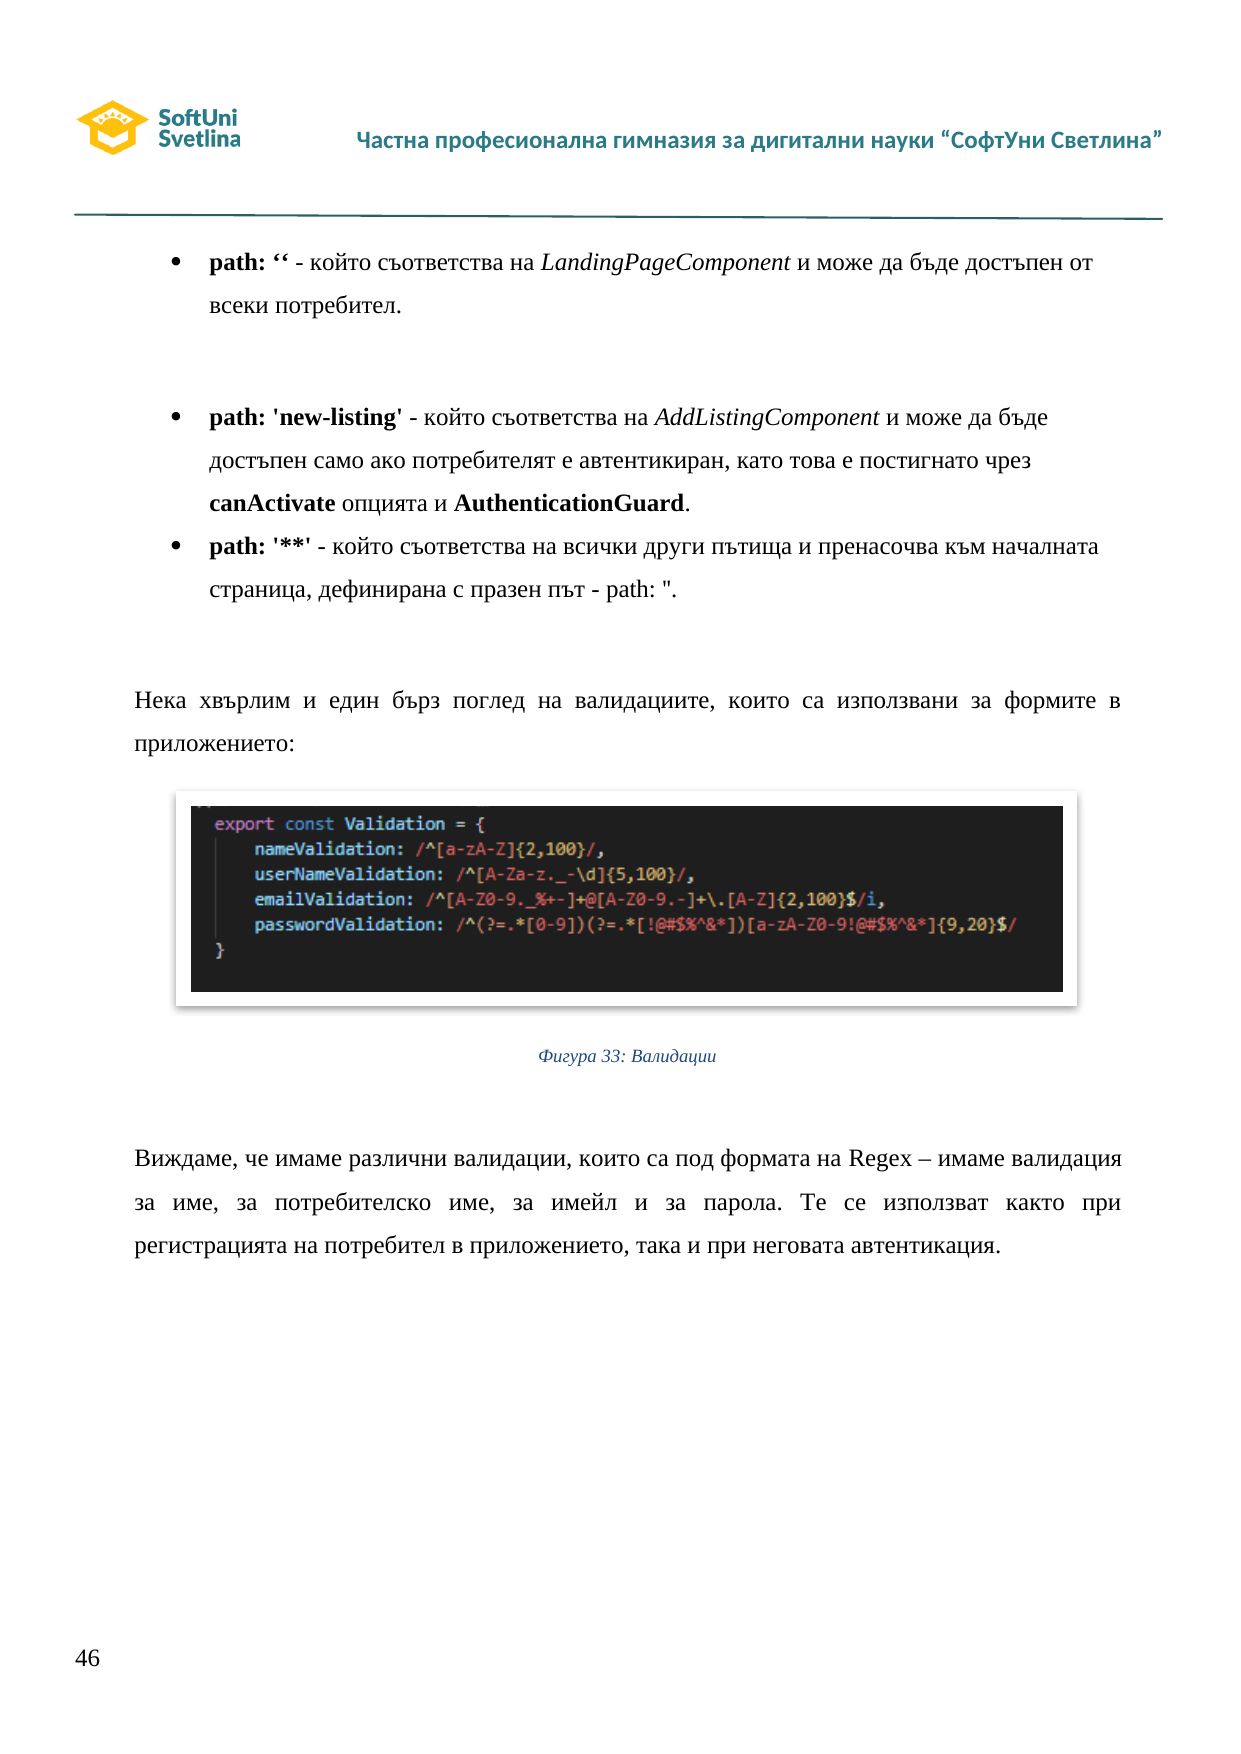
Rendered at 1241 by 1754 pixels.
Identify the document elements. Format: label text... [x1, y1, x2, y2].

list path: '**' - който съответства на всички други пътища и пренасочва към началната страница, дефинирана с празен път - path: ''. [172, 531, 1122, 603]
list path: 'new-listing' - който съответства на AddListingComponent и може да бъде достъпен само ако потребителят е автентикиран, като това е постигнато чрез canActivate опцията и AuthenticationGuard. [172, 402, 1122, 517]
list path: ‘‘ - който съответства на LandingPageComponent и може да бъде достъпен от всеки потребител. [172, 247, 1122, 319]
picture [75, 100, 240, 155]
text Виждаме, че имаме различни валидации, които са под формата на Regex – имаме валидация за име, за потребителско име, за имейл и за парола. Те се използват както при регистрацията на потребител в приложението, така и при неговата автентикация. [134, 1143, 1122, 1258]
text Нека хвърлим и един бърз поглед на валидациите, които са използвани за формите в приложението: [134, 685, 1122, 757]
picture [191, 806, 1063, 992]
